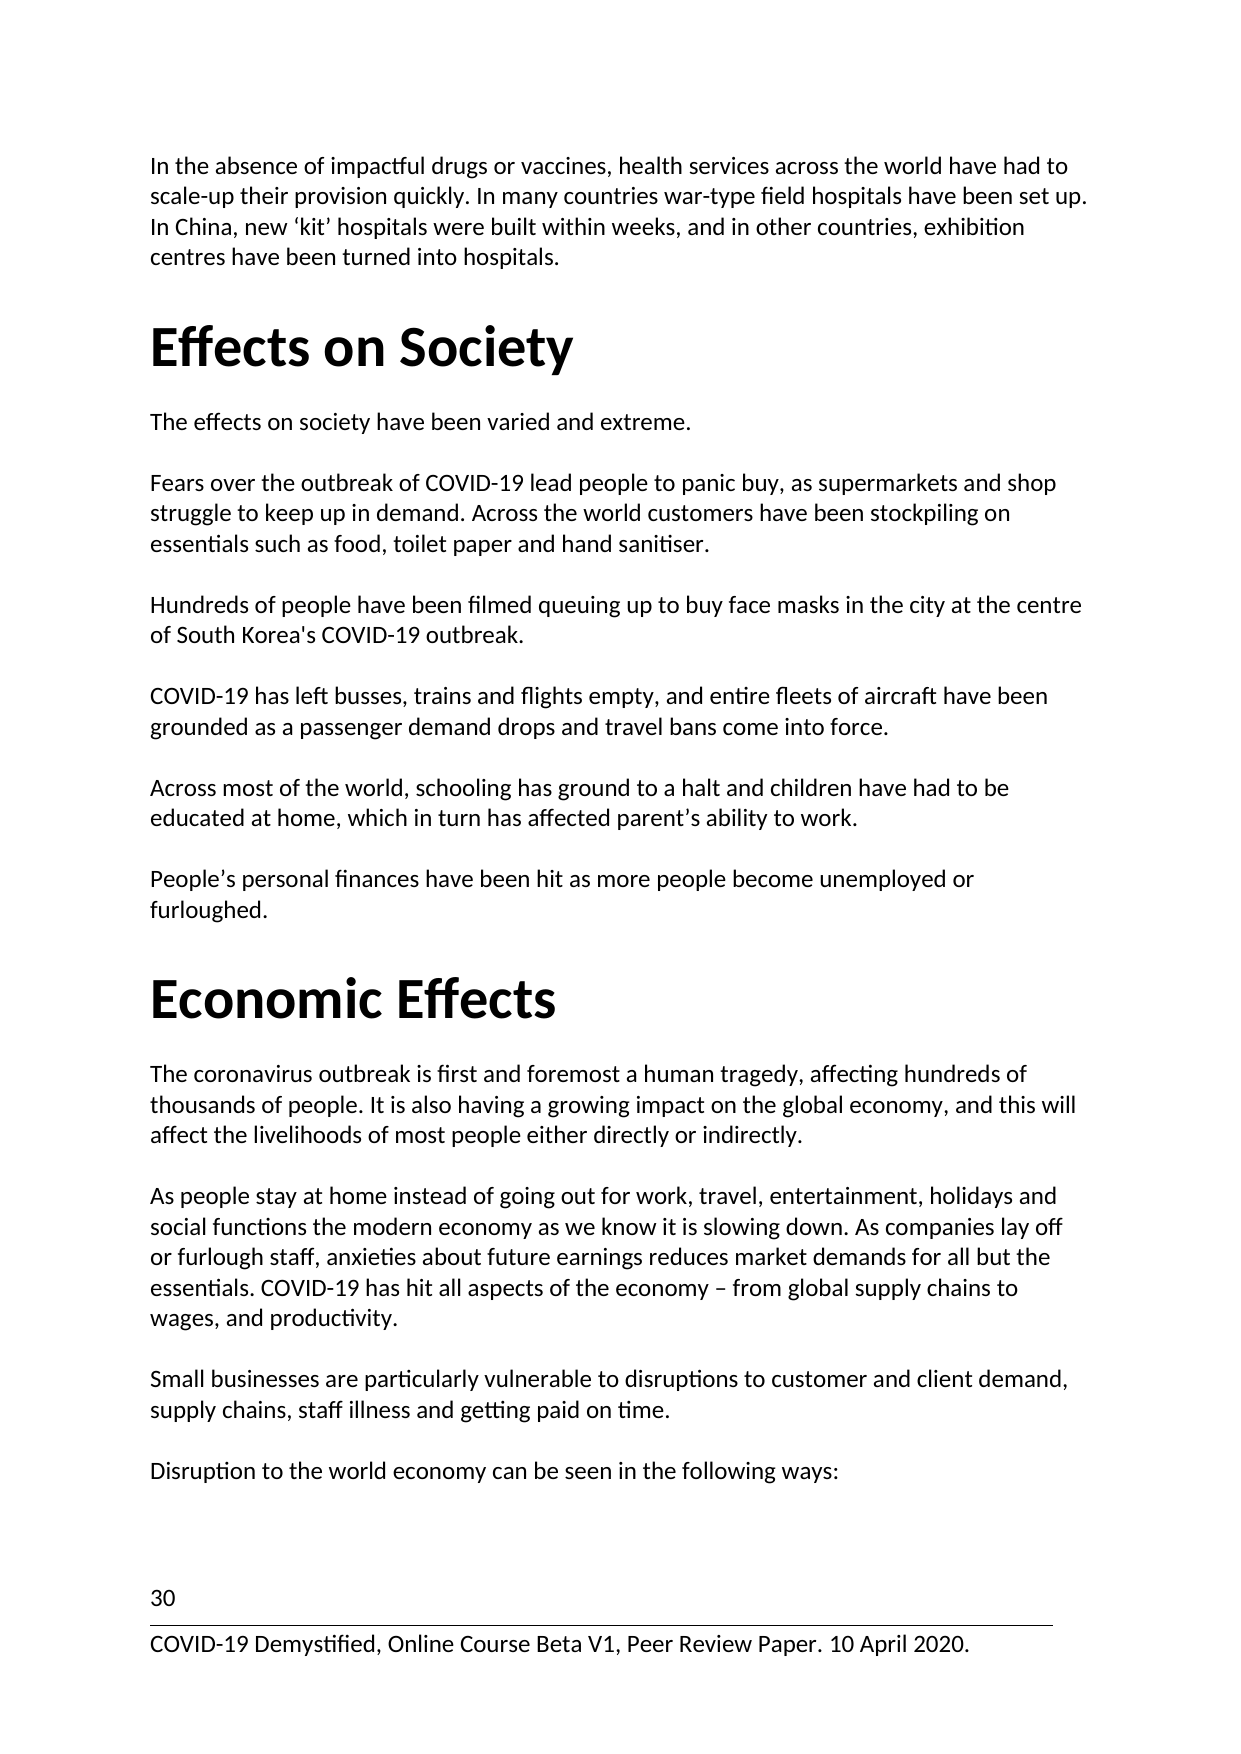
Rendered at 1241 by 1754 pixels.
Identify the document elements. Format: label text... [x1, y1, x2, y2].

subtitle Effects on Society [150, 309, 1090, 381]
text In the absence of impactful drugs or vaccines, health services across the world have had to scale-up their provision quickly. In many countries war-type field hospitals have been set up. In China, new ‘kit’ hospitals were built within weeks, and in other countries, exhibition centres have been turned into hospitals. [150, 150, 1090, 272]
text Fears over the outbreak of COVID-19 lead people to panic buy, as supermarkets and shop struggle to keep up in demand. Across the world customers have been stockpiling on essentials such as food, toilet paper and hand sanitiser. [150, 467, 1090, 558]
text COVID-19 has left busses, trains and flights empty, and entire fleets of aircraft have been grounded as a passenger demand drops and travel bans come into force. [150, 681, 1090, 742]
text Across most of the world, schooling has ground to a halt and children have had to be educated at home, which in turn has affected parent’s ability to work. [150, 772, 1090, 833]
text The effects on society have been varied and extreme. [150, 406, 1090, 436]
text Disruption to the world economy can be seen in the following ways: [150, 1455, 1090, 1486]
text Hundreds of people have been filmed queuing up to buy face masks in the city at the centre of South Korea's COVID-19 outbreak. [150, 589, 1090, 650]
text Small businesses are particularly vulnerable to disruptions to customer and client demand, supply chains, staff illness and getting paid on time. [150, 1364, 1090, 1425]
text As people stay at home instead of going out for work, travel, entertainment, holidays and social functions the modern economy as we know it is slowing down. As companies lay off or furlough staff, anxieties about future earnings reduces market demands for all but the essentials. COVID-19 has hit all aspects of the economy – from global supply chains to wages, and productivity. [150, 1181, 1090, 1333]
text The coronavirus outbreak is first and foremost a human tragedy, affecting hundreds of thousands of people. It is also having a growing impact on the global economy, and this will affect the livelihoods of most people either directly or indirectly. [150, 1058, 1090, 1150]
subtitle Economic Effects [150, 962, 1090, 1033]
text People’s personal finances have been hit as more people become unemployed or furloughed. [150, 864, 1090, 925]
